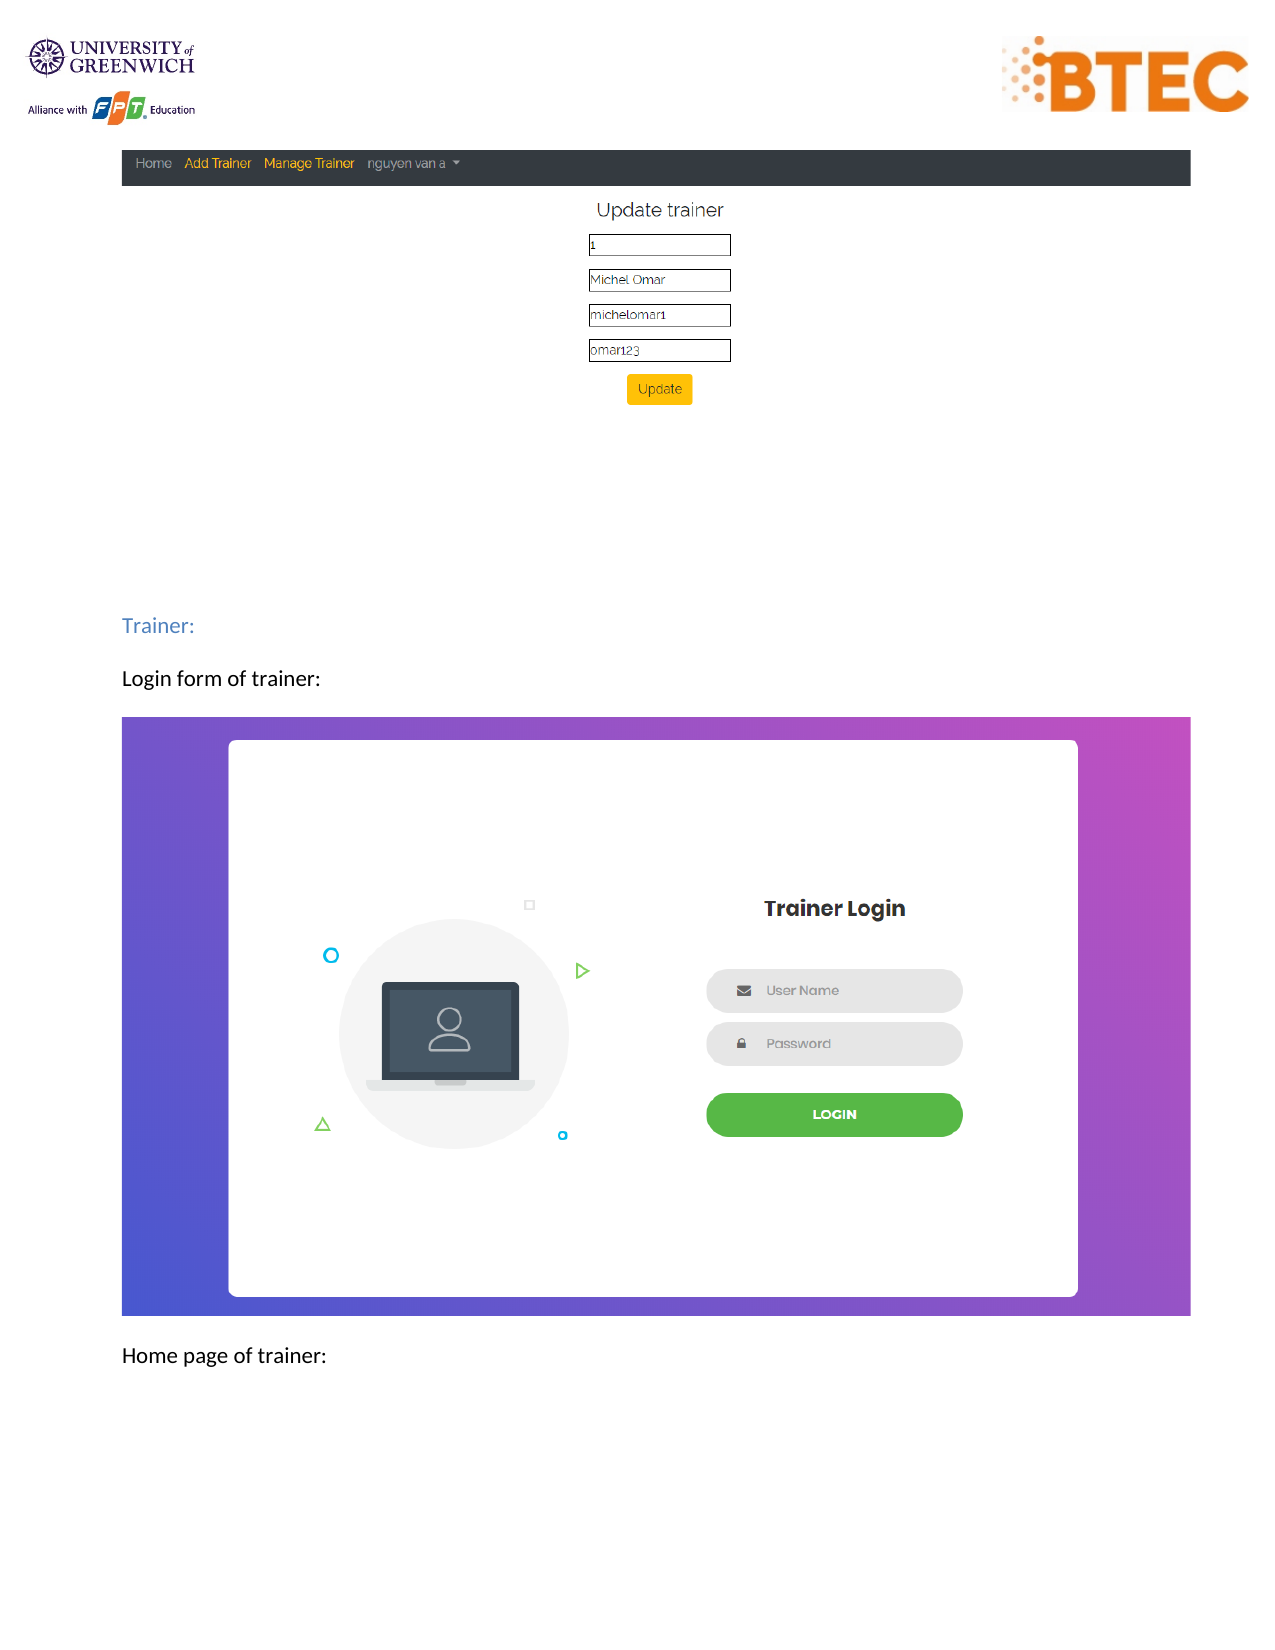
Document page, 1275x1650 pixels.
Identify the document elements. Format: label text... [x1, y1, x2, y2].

picture [1001, 36, 1249, 112]
text Home page of trainer: [122, 1341, 1191, 1369]
picture [14, 25, 207, 136]
text Login form of trainer: [122, 664, 1191, 692]
text Trainer: [122, 611, 1191, 639]
picture [121, 150, 1191, 587]
picture [121, 717, 1191, 1316]
